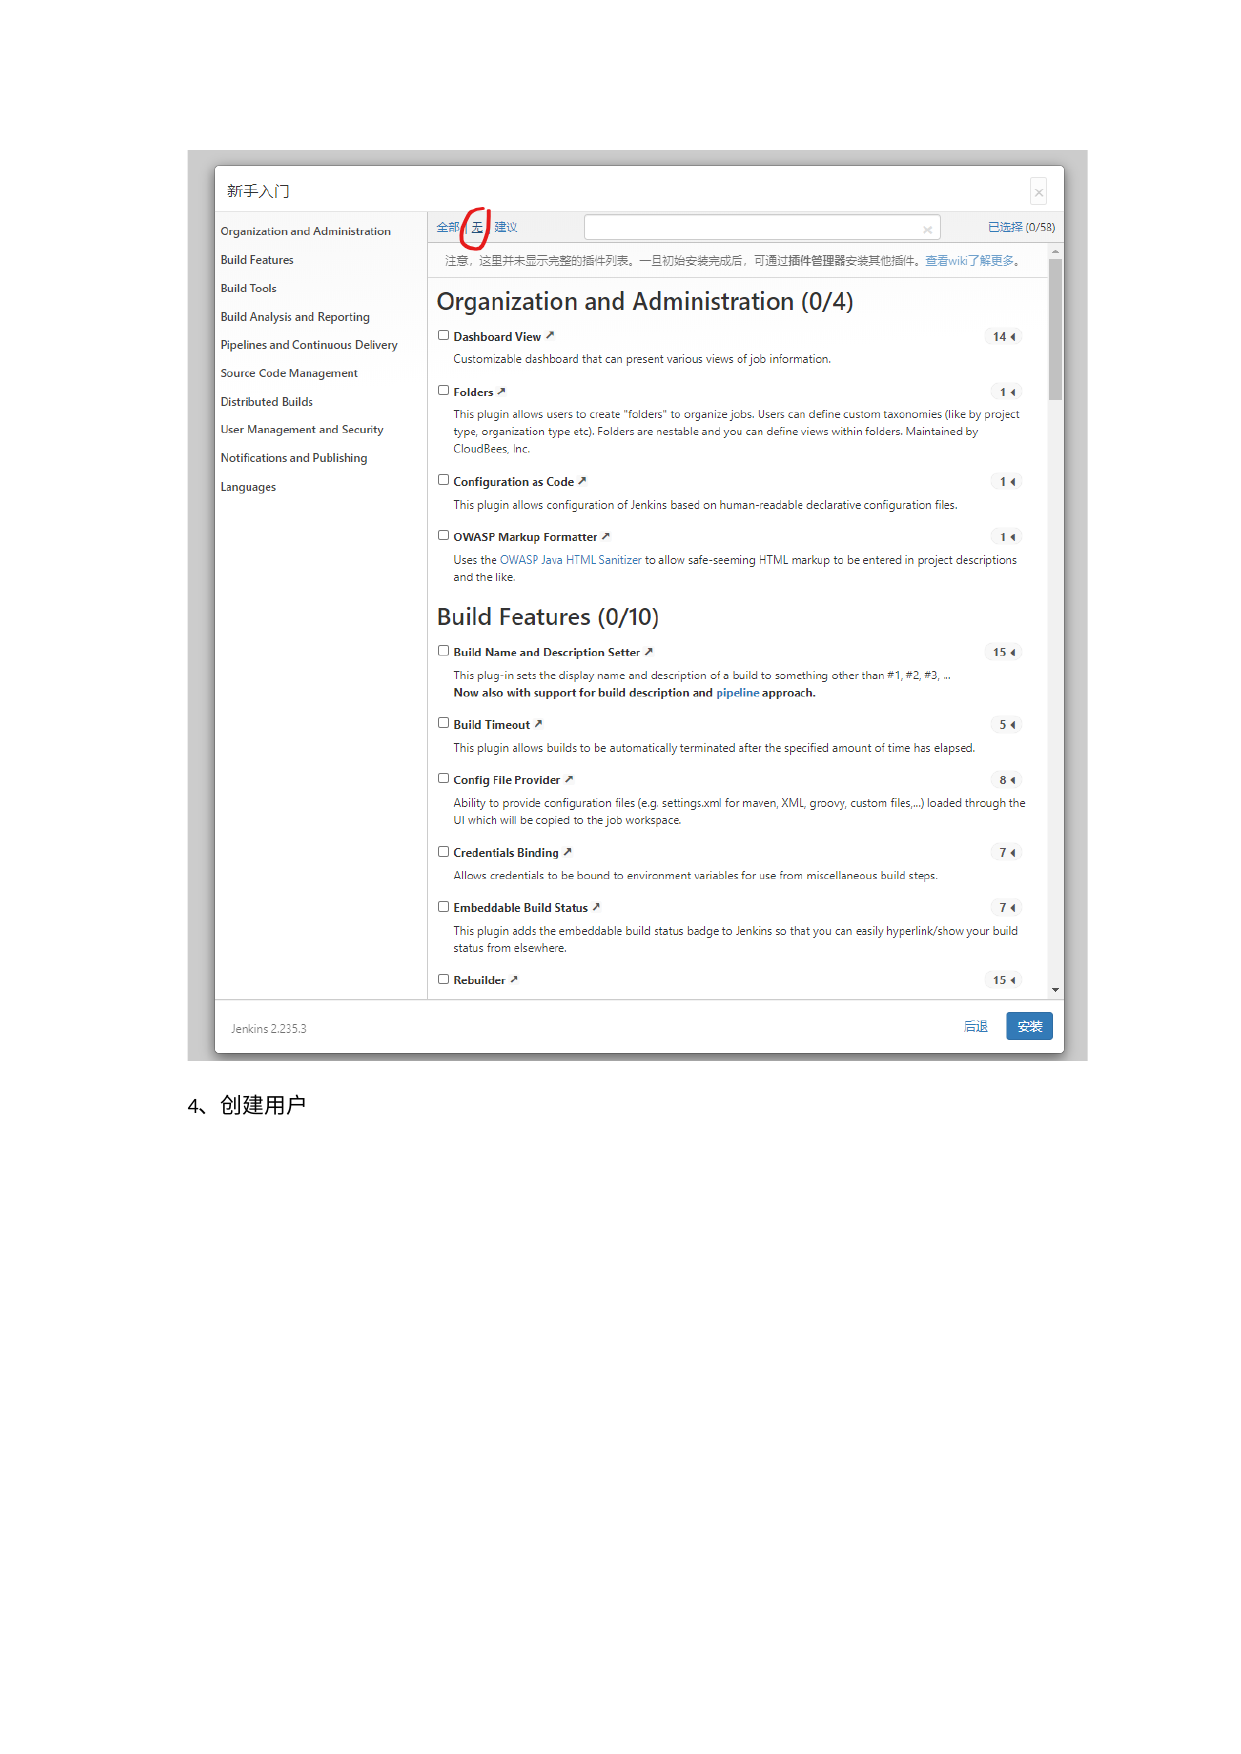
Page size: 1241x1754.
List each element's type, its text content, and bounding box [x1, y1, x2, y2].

text 4、创建用户 [187, 1088, 1053, 1119]
picture [187, 150, 1088, 1061]
